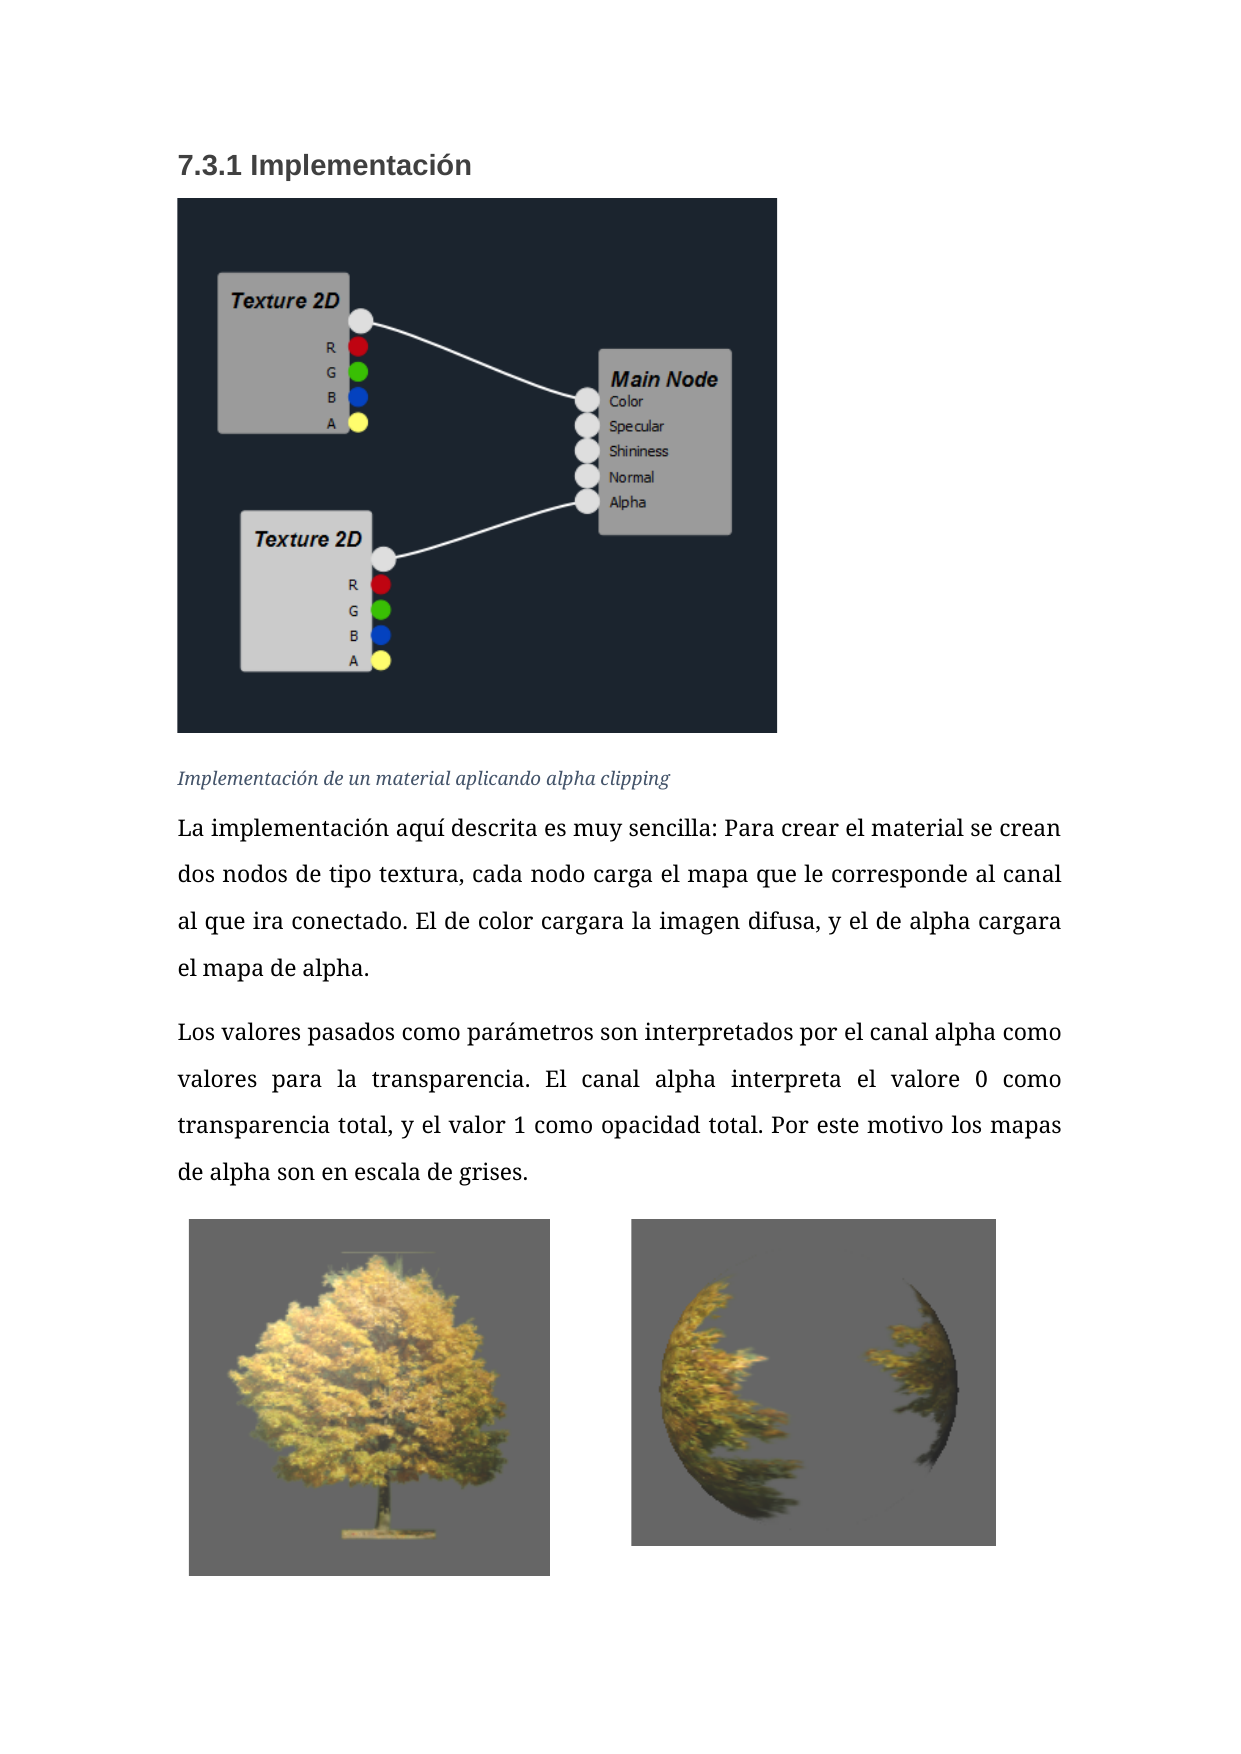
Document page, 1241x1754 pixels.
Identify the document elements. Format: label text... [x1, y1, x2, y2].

table_header [620, 1220, 1062, 1589]
text La implementación aquí descrita es muy sencilla: Para crear el material se crean dos nodos de tipo textura, cada nodo carga el mapa que le corresponde al canal al que ira conectado. El de color cargara la imagen difusa, y el de alpha cargara el mapa de alpha. [177, 812, 1063, 983]
picture [188, 1219, 550, 1576]
picture [177, 198, 778, 733]
text Los valores pasados como parámetros son interpretados por el canal alpha como valores para la transparencia. El canal alpha interpreta el valore 0 como transparencia total, y el valor 1 como opacidad total. Por este motivo los mapas de alpha son en escala de grises. [177, 1016, 1063, 1188]
subtitle Implementación [177, 148, 1063, 181]
text Implementación de un material aplicando alpha clipping [177, 765, 1063, 791]
table_header [178, 1220, 620, 1589]
picture [631, 1219, 996, 1546]
